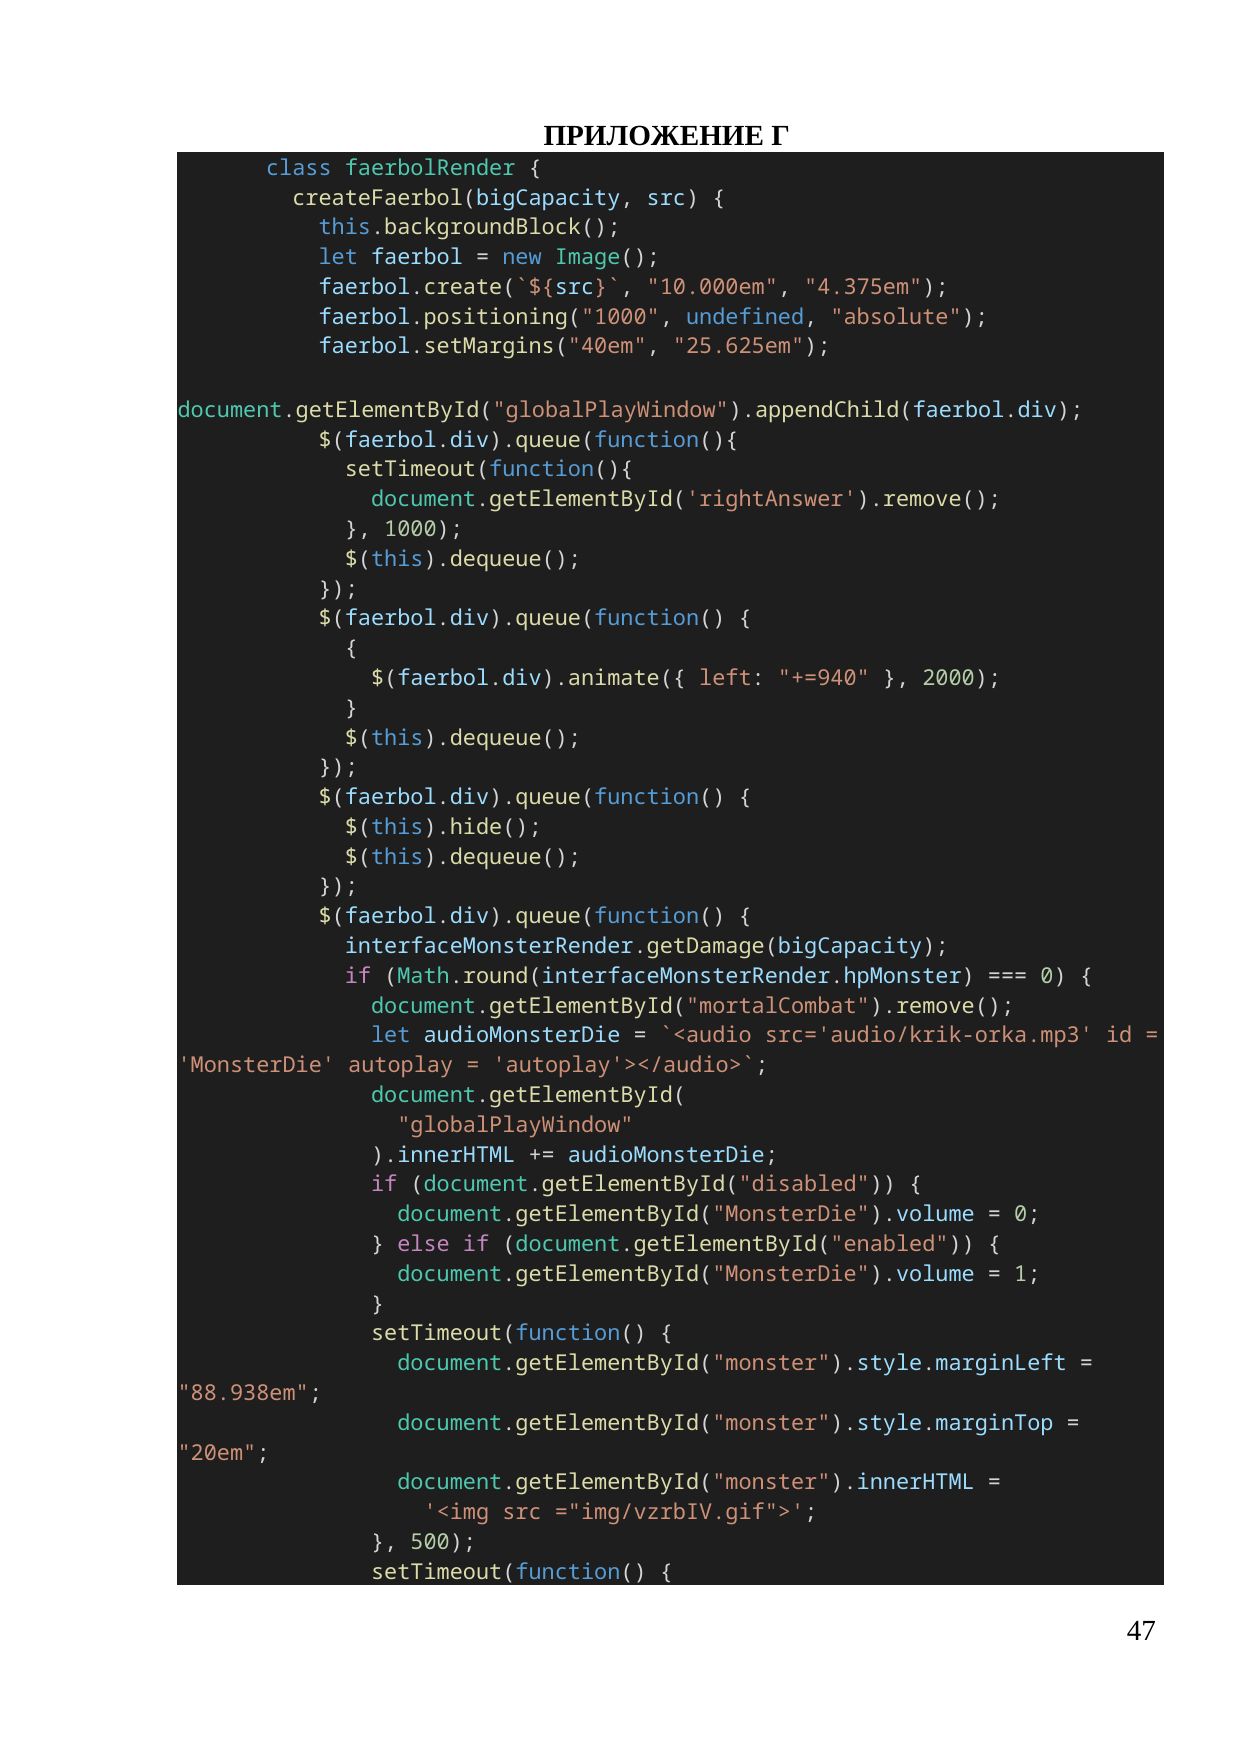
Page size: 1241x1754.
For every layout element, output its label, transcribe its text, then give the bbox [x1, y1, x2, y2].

text let faerbol = new Image(); [177, 241, 1164, 271]
text document.getElementById("globalPlayWindow").appendChild(faerbol.div); [177, 360, 1164, 423]
text if (document.getElementById("disabled")) { [177, 1168, 1164, 1198]
text } [177, 1287, 1164, 1317]
text let audioMonsterDie = `<audio src='audio/krik-orka.mp3' id = 'MonsterDie' autoplay = 'autoplay'></audio>`; [177, 1019, 1164, 1079]
text faerbol.create(`${src}`, "10.000em", "4.375em"); [177, 271, 1164, 301]
text $(this).hide(); [177, 811, 1164, 841]
text $(faerbol.div).queue(function() { [177, 900, 1164, 930]
text }, 500); [177, 1526, 1164, 1556]
text faerbol.setMargins("40em", "25.625em"); [177, 330, 1164, 360]
text setTimeout(function() { [177, 1317, 1164, 1347]
text $(faerbol.div).queue(function(){ [177, 423, 1164, 453]
text class faerbolRender { [177, 152, 1164, 181]
text { [177, 632, 1164, 662]
text } else if (document.getElementById("enabled")) { [177, 1228, 1164, 1258]
text $(faerbol.div).queue(function() { [177, 781, 1164, 811]
text $(faerbol.div).animate({ left: "+=940" }, 2000); [177, 662, 1164, 692]
text setTimeout(function(){ [177, 453, 1164, 483]
text createFaerbol(bigCapacity, src) { [177, 181, 1164, 211]
text document.getElementById('rightAnswer').remove(); [177, 483, 1164, 513]
text }); [177, 870, 1164, 900]
text interfaceMonsterRender.getDamage(bigCapacity); [177, 930, 1164, 960]
text } [177, 692, 1164, 721]
text ).innerHTML += audioMonsterDie; [177, 1138, 1164, 1168]
text document.getElementById("monster").style.marginLeft = "88.938em"; [177, 1347, 1164, 1407]
text }); [177, 572, 1164, 602]
text $(faerbol.div).queue(function() { [177, 602, 1164, 632]
text }); [177, 751, 1164, 781]
text document.getElementById("mortalCombat").remove(); [177, 989, 1164, 1019]
subtitle ПРИЛОЖЕНИЕ Г [177, 118, 1156, 152]
text '<img src ="img/vzrbIV.gif">'; [177, 1496, 1164, 1526]
text $(this).dequeue(); [177, 841, 1164, 870]
text document.getElementById("monster").style.marginTop = "20em"; [177, 1407, 1164, 1466]
text document.getElementById("MonsterDie").volume = 0; [177, 1198, 1164, 1228]
text faerbol.positioning("1000", undefined, "absolute"); [177, 301, 1164, 330]
text $(this).dequeue(); [177, 543, 1164, 572]
text "globalPlayWindow" [177, 1109, 1164, 1138]
text document.getElementById( [177, 1079, 1164, 1109]
text this.backgroundBlock(); [177, 211, 1164, 241]
text $(this).dequeue(); [177, 721, 1164, 751]
text }, 1000); [177, 513, 1164, 543]
text if (Math.round(interfaceMonsterRender.hpMonster) === 0) { [177, 960, 1164, 989]
text setTimeout(function() { [177, 1556, 1164, 1585]
text document.getElementById("monster").innerHTML = [177, 1466, 1164, 1496]
text document.getElementById("MonsterDie").volume = 1; [177, 1258, 1164, 1287]
